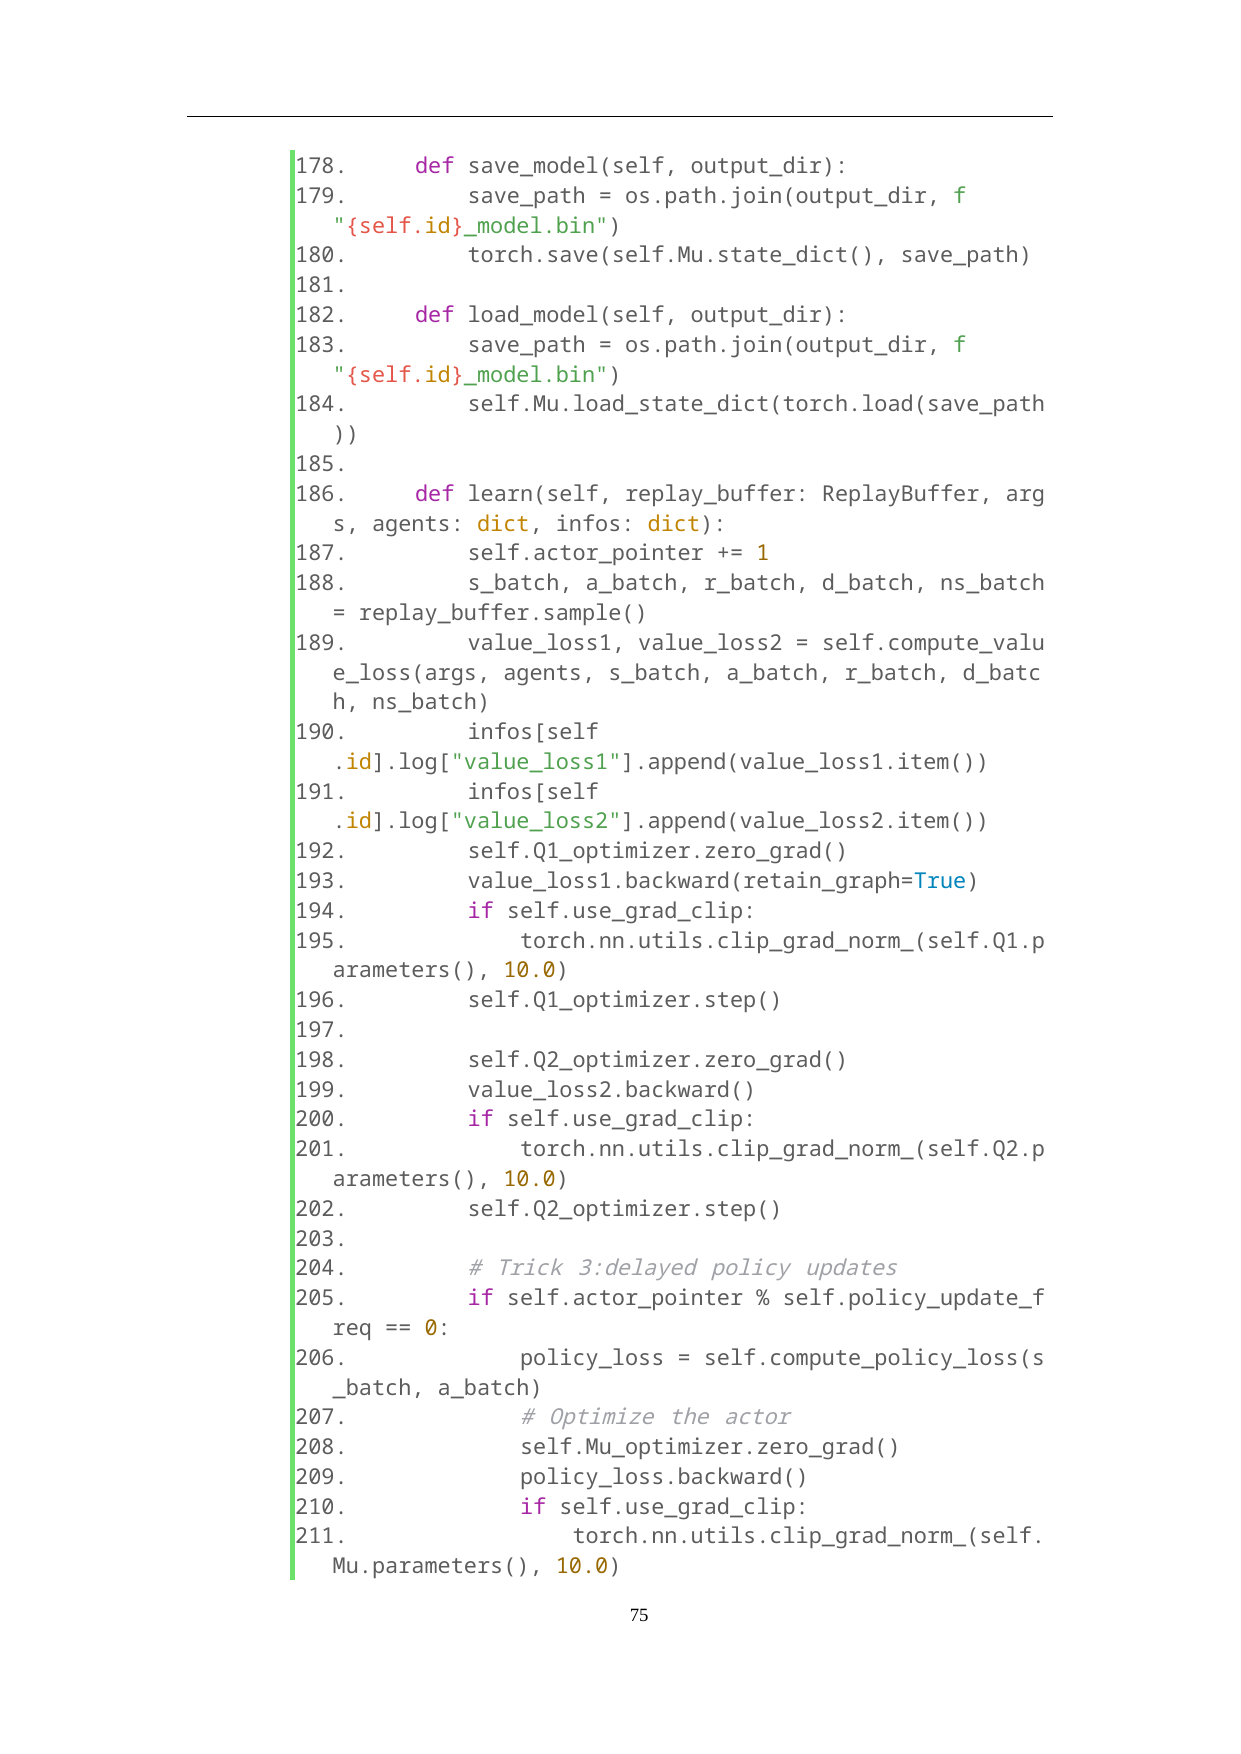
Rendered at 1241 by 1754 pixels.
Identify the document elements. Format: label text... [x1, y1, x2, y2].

list if self.use_grad_clip: [295, 1103, 1053, 1133]
list policy_loss.backward() [295, 1461, 1053, 1491]
list value_loss1, value_loss2 = self.compute_value_loss(args, agents, s_batch, a_batch, r_batch, d_batch, ns_batch) [295, 627, 1053, 716]
list infos[self.id].log["value_loss2"].append(value_loss2.item()) [295, 776, 1053, 835]
list torch.nn.utils.clip_grad_norm_(self.Q2.parameters(), 10.0) [295, 1133, 1053, 1193]
list self.Mu.load_state_dict(torch.load(save_path)) [295, 388, 1053, 448]
list # Trick 3:delayed policy updates [295, 1252, 1053, 1282]
list def load_model(self, output_dir): [295, 299, 1053, 329]
list self.Mu_optimizer.zero_grad() [295, 1431, 1053, 1461]
list torch.nn.utils.clip_grad_norm_(self.Mu.parameters(), 10.0) [295, 1520, 1053, 1580]
list if self.use_grad_clip: [295, 1491, 1053, 1520]
list self.Q2_optimizer.step() [295, 1193, 1053, 1222]
list save_path = os.path.join(output_dir, f"{self.id}_model.bin") [295, 180, 1053, 239]
list value_loss2.backward() [295, 1073, 1053, 1103]
list def learn(self, replay_buffer: ReplayBuffer, args, agents: dict, infos: dict): [295, 478, 1053, 537]
list save_path = os.path.join(output_dir, f"{self.id}_model.bin") [295, 329, 1053, 388]
list self.Q2_optimizer.zero_grad() [295, 1044, 1053, 1073]
list torch.nn.utils.clip_grad_norm_(self.Q1.parameters(), 10.0) [295, 924, 1053, 984]
list policy_loss = self.compute_policy_loss(s_batch, a_batch) [295, 1342, 1053, 1401]
list value_loss1.backward(retain_graph=True) [295, 865, 1053, 895]
list if self.use_grad_clip: [295, 895, 1053, 924]
list # Optimize the actor [295, 1401, 1053, 1431]
list infos[self.id].log["value_loss1"].append(value_loss1.item()) [295, 716, 1053, 776]
list self.Q1_optimizer.step() [295, 984, 1053, 1014]
list s_batch, a_batch, r_batch, d_batch, ns_batch = replay_buffer.sample() [295, 567, 1053, 627]
list self.actor_pointer += 1 [295, 537, 1053, 567]
list torch.save(self.Mu.state_dict(), save_path) [295, 239, 1053, 269]
list if self.actor_pointer % self.policy_update_freq == 0: [295, 1282, 1053, 1342]
list self.Q1_optimizer.zero_grad() [295, 835, 1053, 865]
list def save_model(self, output_dir): [295, 150, 1053, 180]
